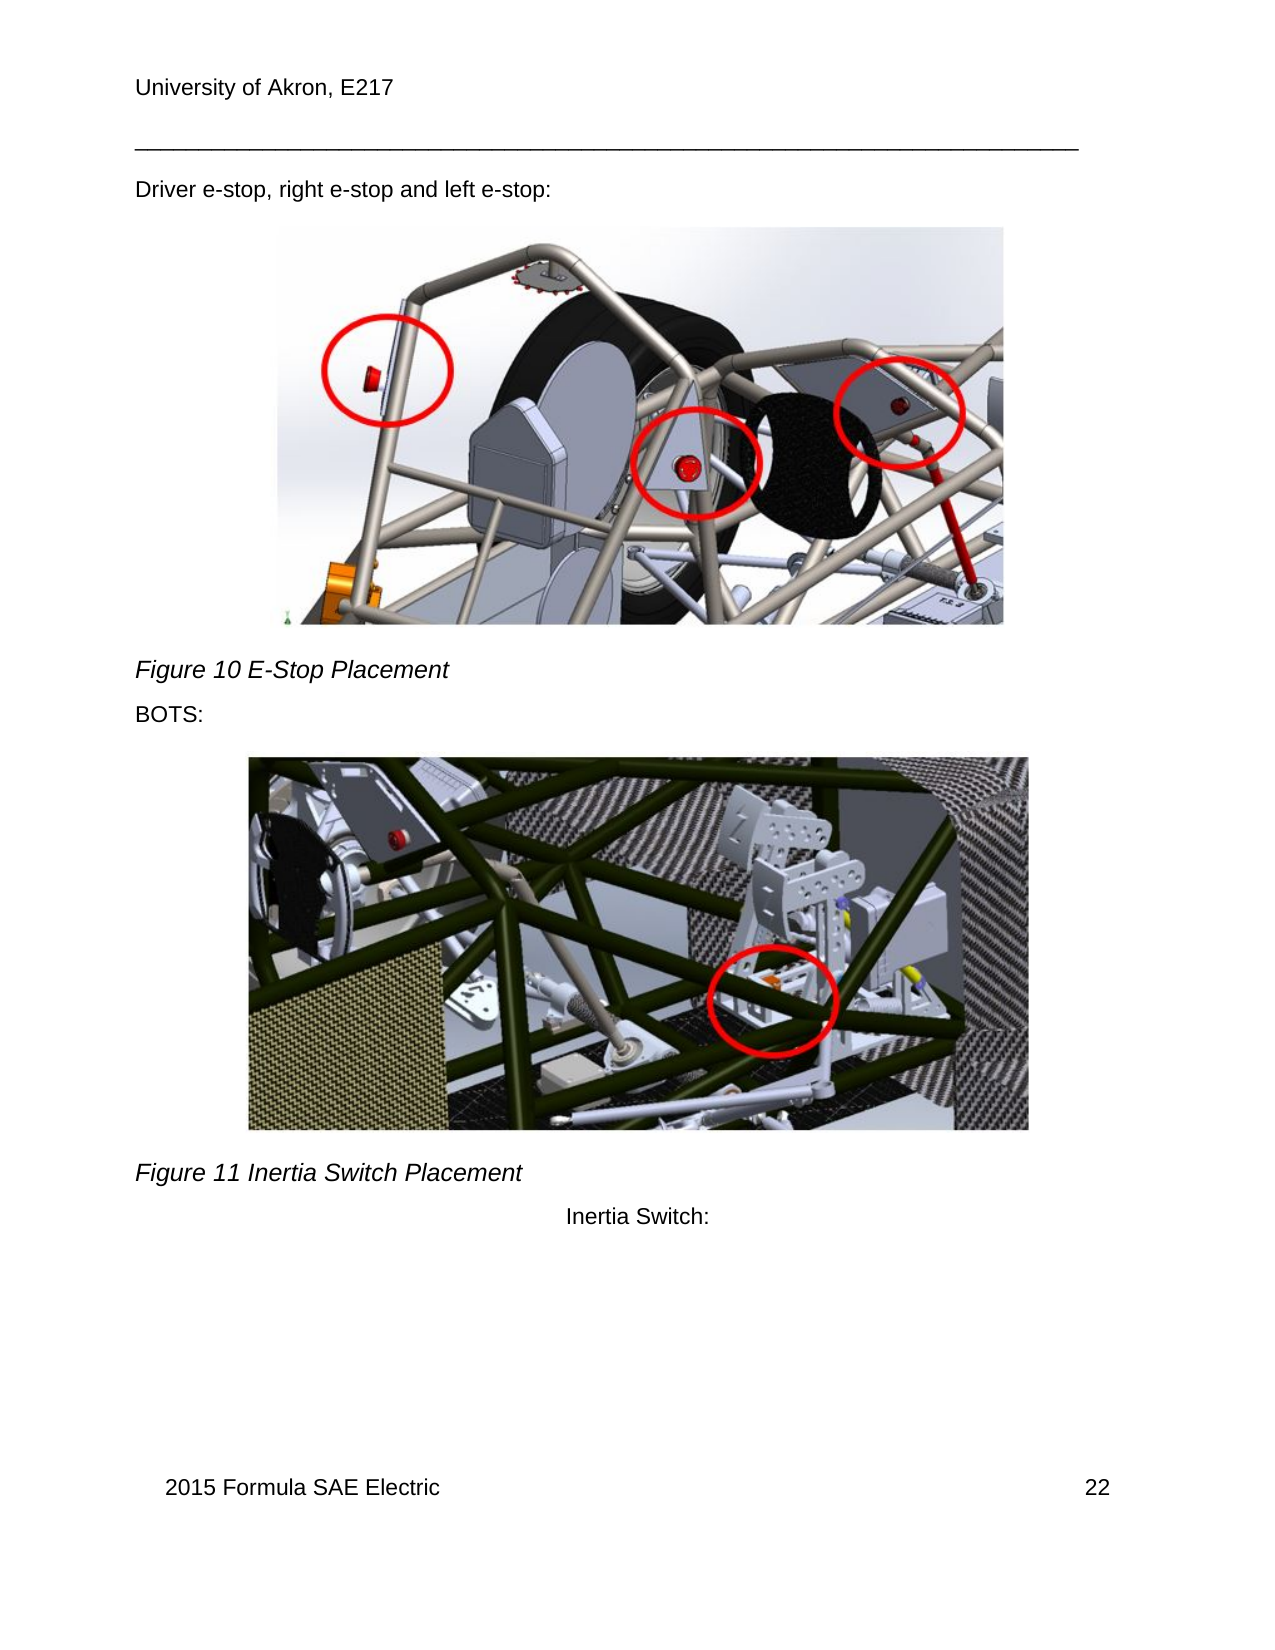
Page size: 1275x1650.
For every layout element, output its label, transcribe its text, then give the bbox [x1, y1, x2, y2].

text Inertia Switch: [135, 1203, 1140, 1230]
text Driver e-stop, right e-stop and left e-stop: [135, 176, 1140, 202]
text BOTS: [135, 701, 1140, 727]
picture [270, 226, 1005, 631]
text Figure 10 E-Stop Placement [135, 655, 1140, 684]
picture [245, 751, 1030, 1134]
text Figure 11 Inertia Switch Placement [135, 1158, 1140, 1187]
